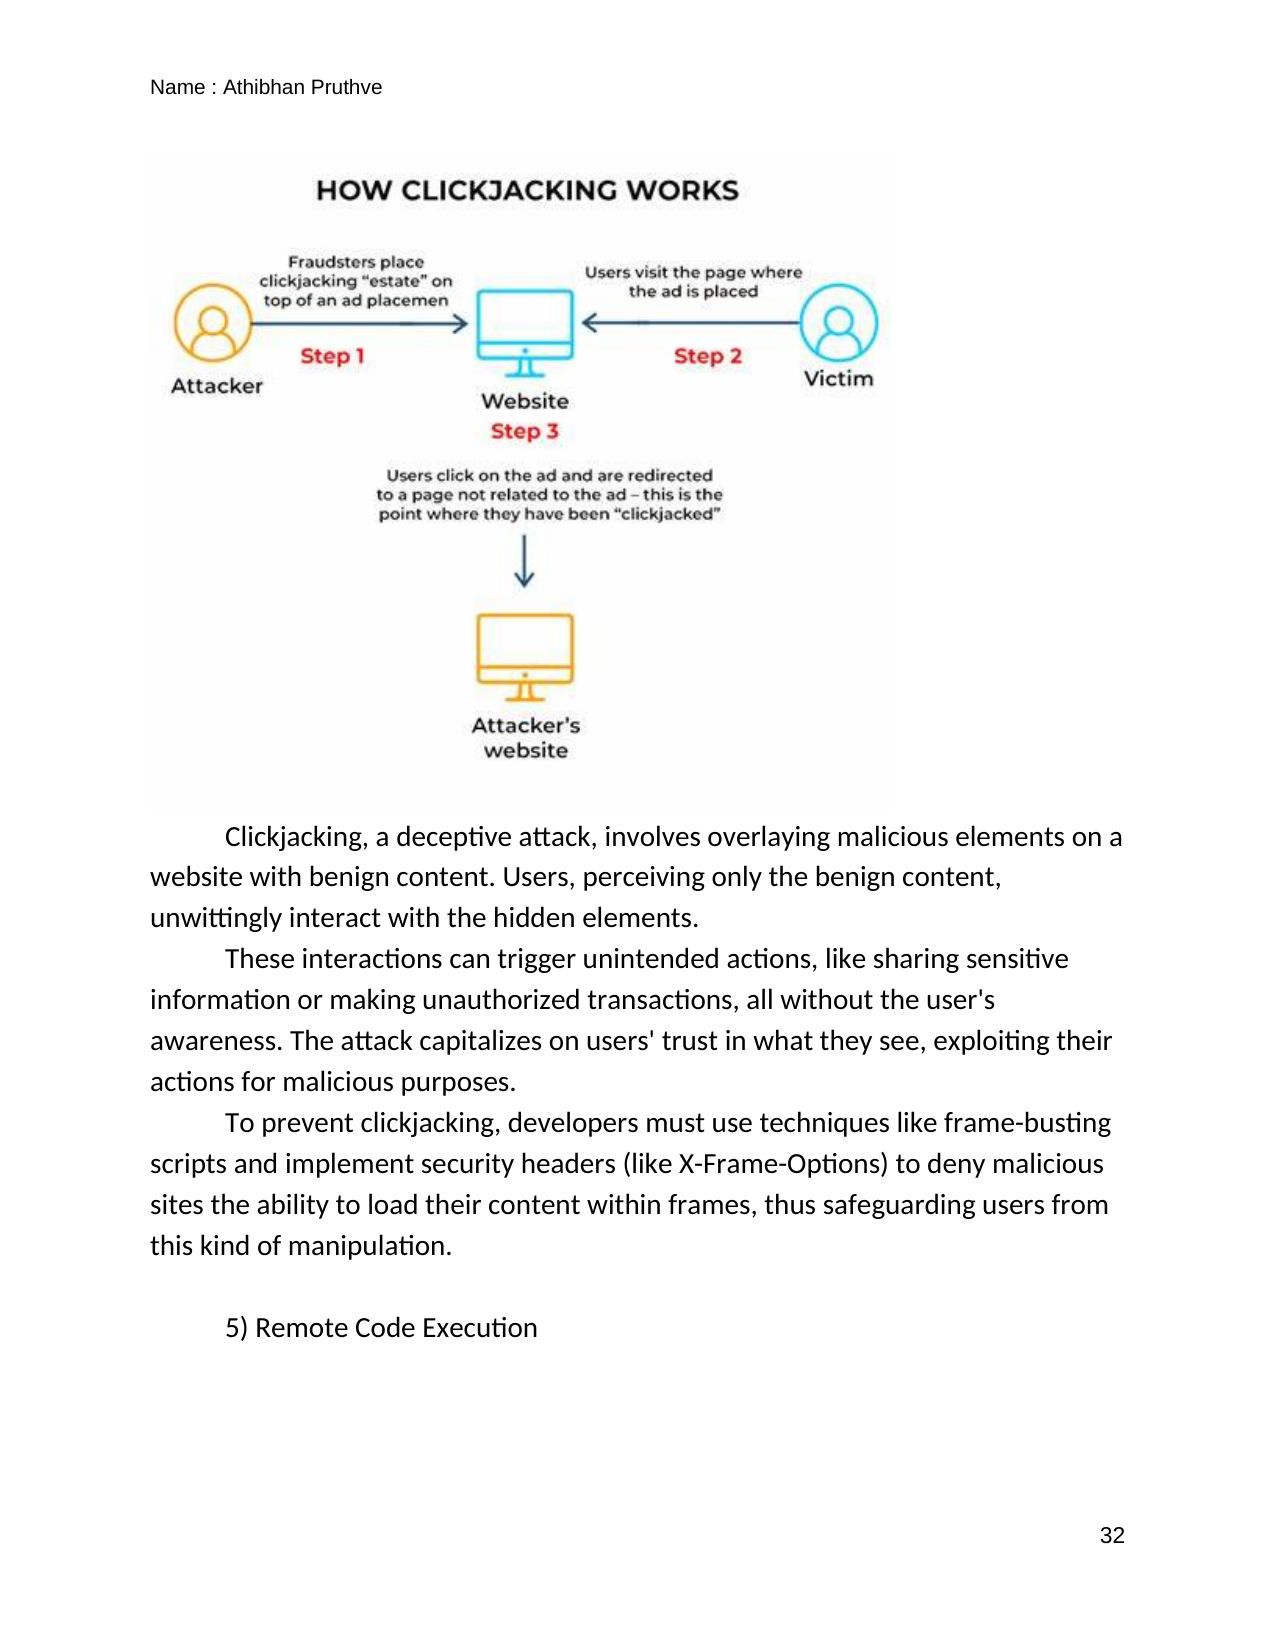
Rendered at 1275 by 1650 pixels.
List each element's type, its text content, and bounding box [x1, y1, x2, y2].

text These interactions can trigger unintended actions, like sharing sensitive information or making unauthorized transactions, all without the user's awareness. The attack capitalizes on users' trust in what they see, exploiting their actions for malicious purposes. [150, 940, 1125, 1099]
text 5) Remote Code Execution [150, 1309, 1125, 1344]
text Clickjacking, a deceptive attack, involves overlaying malicious elements on a website with benign content. Users, perceiving only the benign content, unwittingly interact with the hidden elements. [150, 818, 1125, 935]
picture [150, 150, 891, 814]
text To prevent clickjacking, developers must use techniques like frame-busting scripts and implement security headers (like X-Frame-Options) to deny malicious sites the ability to load their content within frames, thus safeguarding users from this kind of manipulation. [150, 1104, 1125, 1263]
